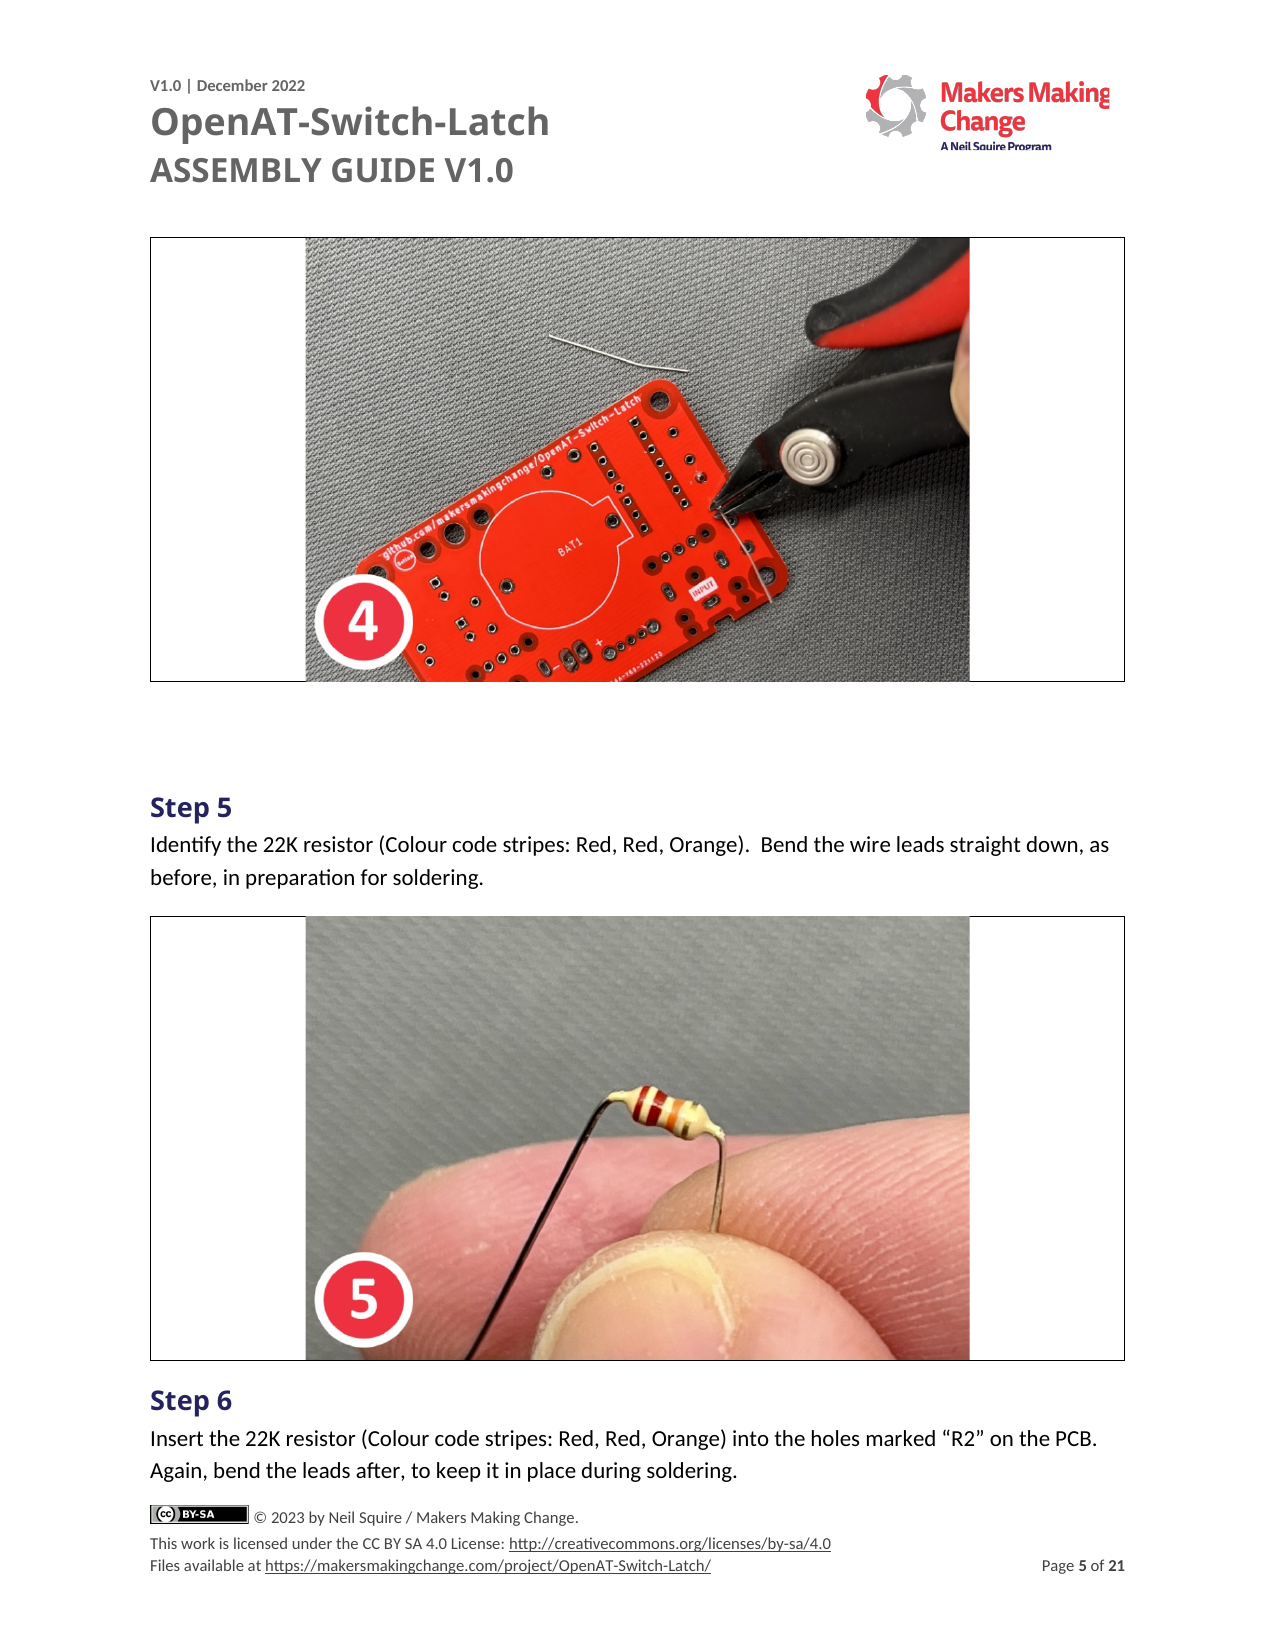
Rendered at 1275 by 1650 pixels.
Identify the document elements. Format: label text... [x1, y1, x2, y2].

picture [305, 916, 970, 1360]
picture [865, 75, 1110, 151]
picture [305, 238, 970, 682]
subtitle Step 5 [150, 788, 1125, 825]
text Insert the 22K resistor (Colour code stripes: Red, Red, Orange) into the holes marked “R2” on the PCB. Again, bend the leads after, to keep it in place during soldering. [150, 1424, 1125, 1484]
text Identify the 22K resistor (Colour code stripes: Red, Red, Orange). Bend the wire leads straight down, as before, in preparation for soldering. [150, 831, 1125, 891]
table_header [151, 917, 305, 1360]
picture [150, 1505, 249, 1524]
subtitle Step 6 [150, 1382, 1125, 1418]
table_header [970, 917, 1124, 1360]
table_header [151, 238, 305, 681]
table_header [970, 238, 1124, 681]
